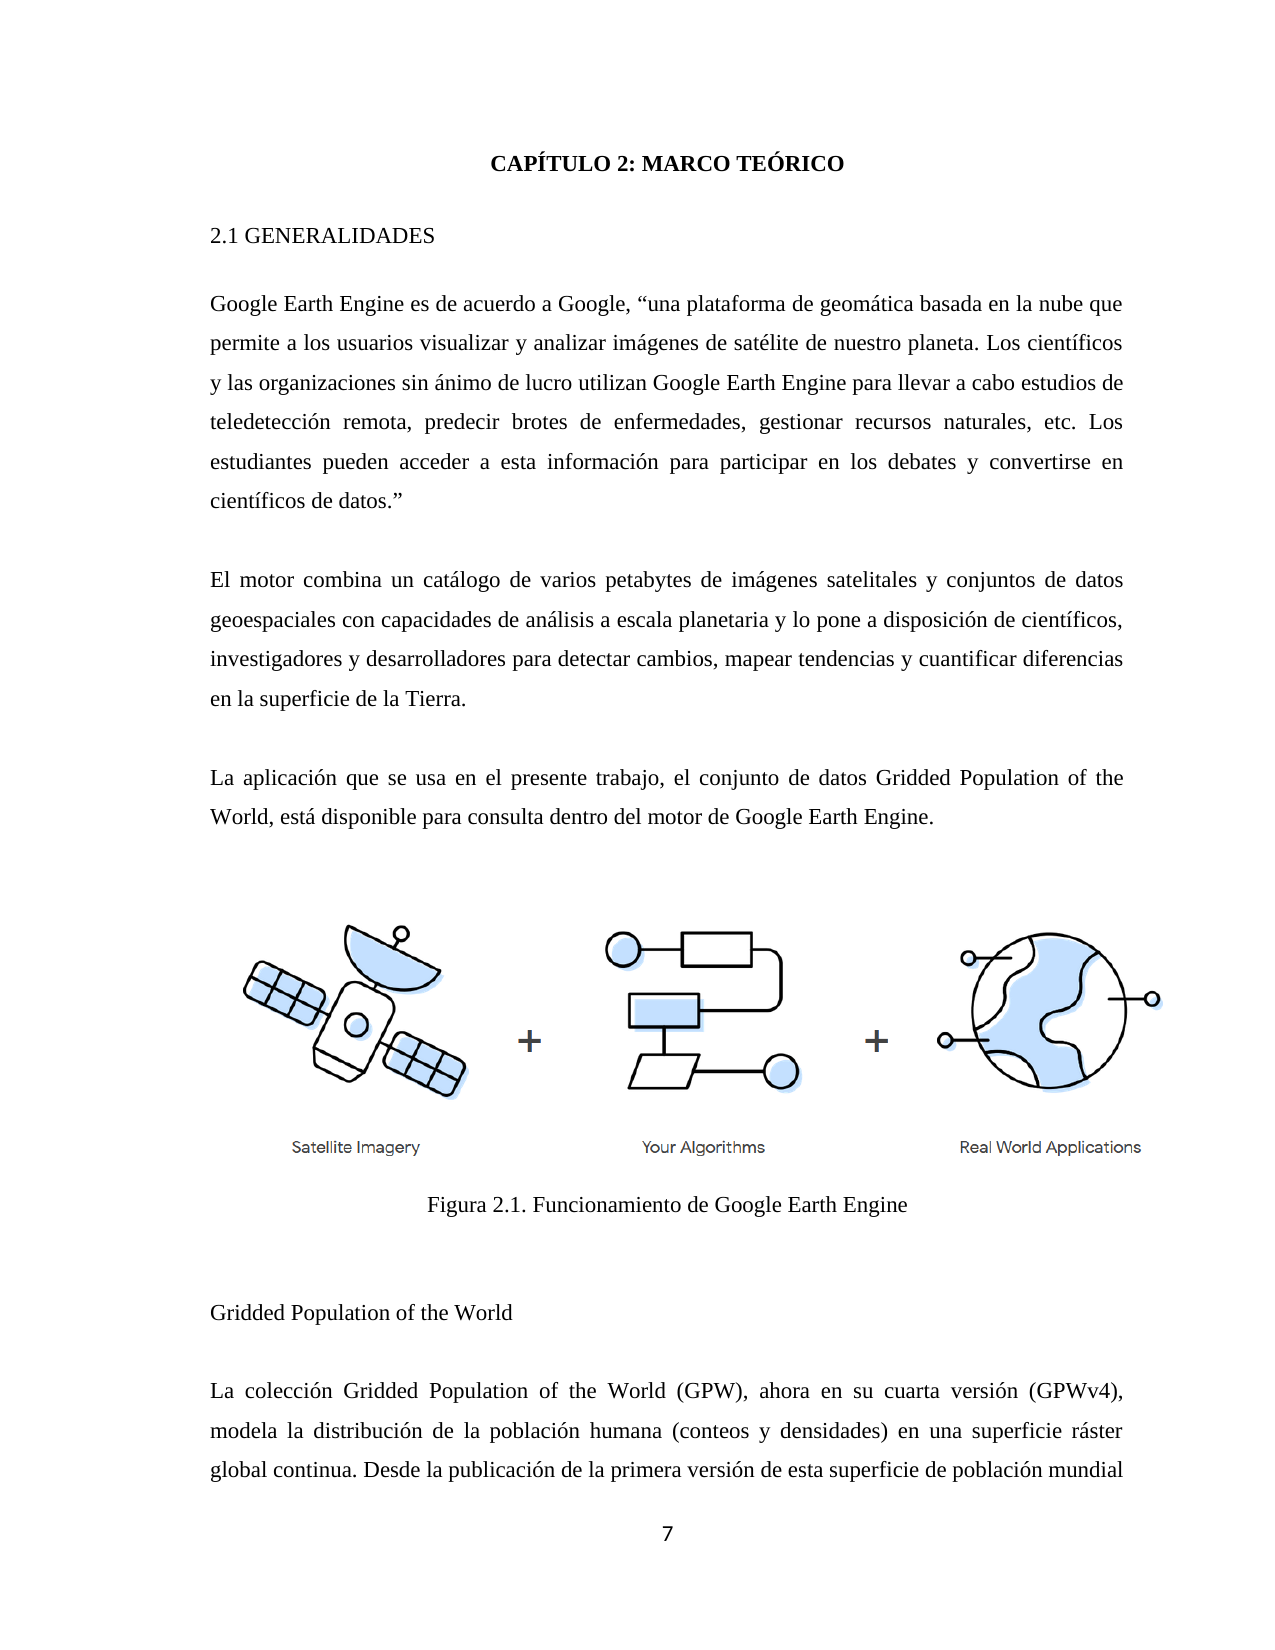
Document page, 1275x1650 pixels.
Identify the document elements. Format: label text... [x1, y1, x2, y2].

picture [210, 882, 1185, 1174]
subtitle CAPÍTULO 2: MARCO TEÓRICO [210, 150, 1125, 176]
text El motor combina un catálogo de varios petabytes de imágenes satelitales y conjuntos de datos geoespaciales con capacidades de análisis a escala planetaria y lo pone a disposición de científicos, investigadores y desarrolladores para detectar cambios, mapear tendencias y cuantificar diferencias en la superficie de la Tierra. [210, 566, 1125, 711]
subtitle 2.1 GENERALIDADES [210, 222, 1125, 248]
text La aplicación que se usa en el presente trabajo, el conjunto de datos Gridded Population of the World, está disponible para consulta dentro del motor de Google Earth Engine. [210, 764, 1125, 829]
text Gridded Population of the World [210, 1299, 1125, 1325]
text Google Earth Engine es de acuerdo a Google, “una plataforma de geomática basada en la nube que permite a los usuarios visualizar y analizar imágenes de satélite de nuestro planeta. Los científicos y las organizaciones sin ánimo de lucro utilizan Google Earth Engine para llevar a cabo estudios de teledetección remota, predecir brotes de enfermedades, gestionar recursos naturales, etc. Los estudiantes pueden acceder a esta información para participar en los debates y convertirse en científicos de datos.” [210, 290, 1125, 514]
subtitle Figura 2.1. Funcionamiento de Google Earth Engine [210, 1191, 1125, 1218]
